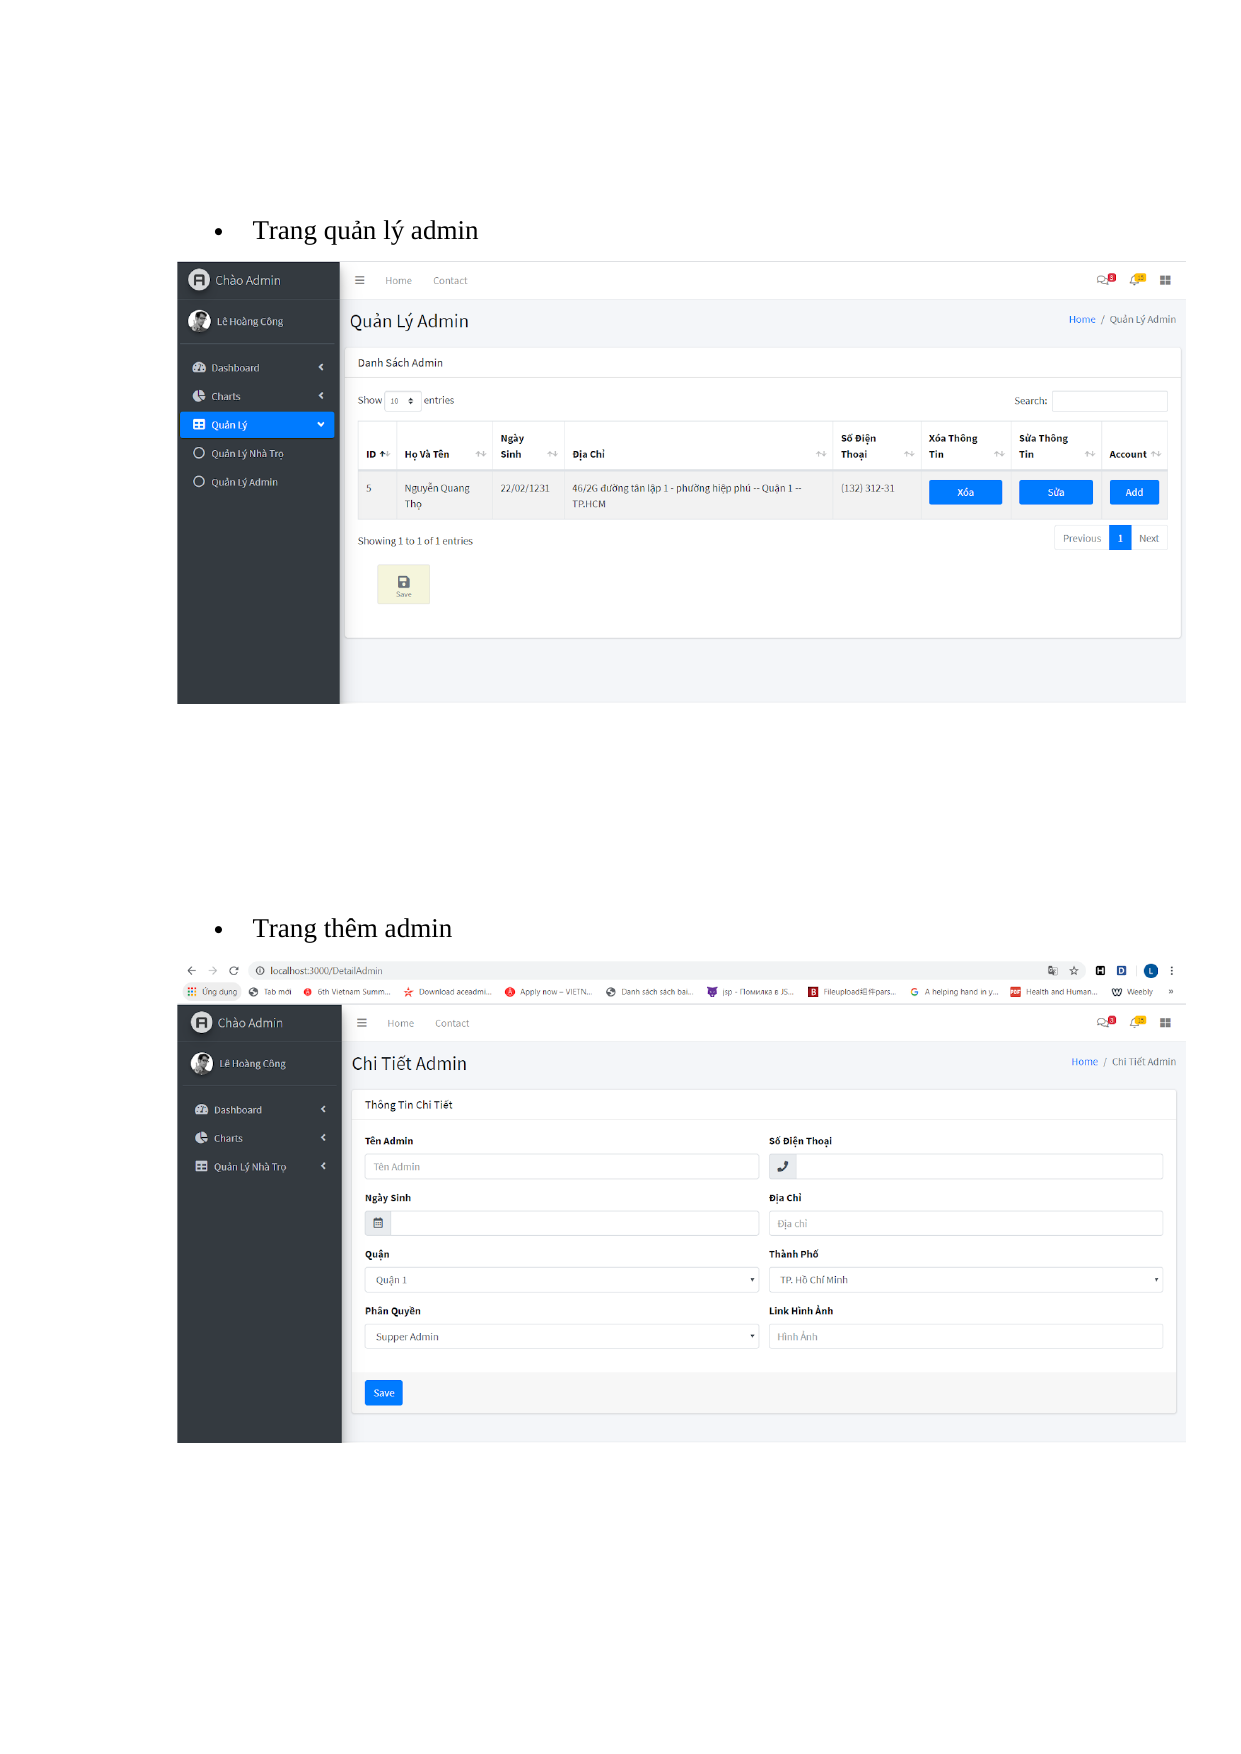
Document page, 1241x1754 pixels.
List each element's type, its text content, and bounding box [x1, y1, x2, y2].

picture [177, 959, 1186, 1443]
picture [177, 261, 1186, 704]
list Trang quản lý admin [215, 214, 1122, 245]
list Trang thêm admin [215, 912, 1122, 943]
